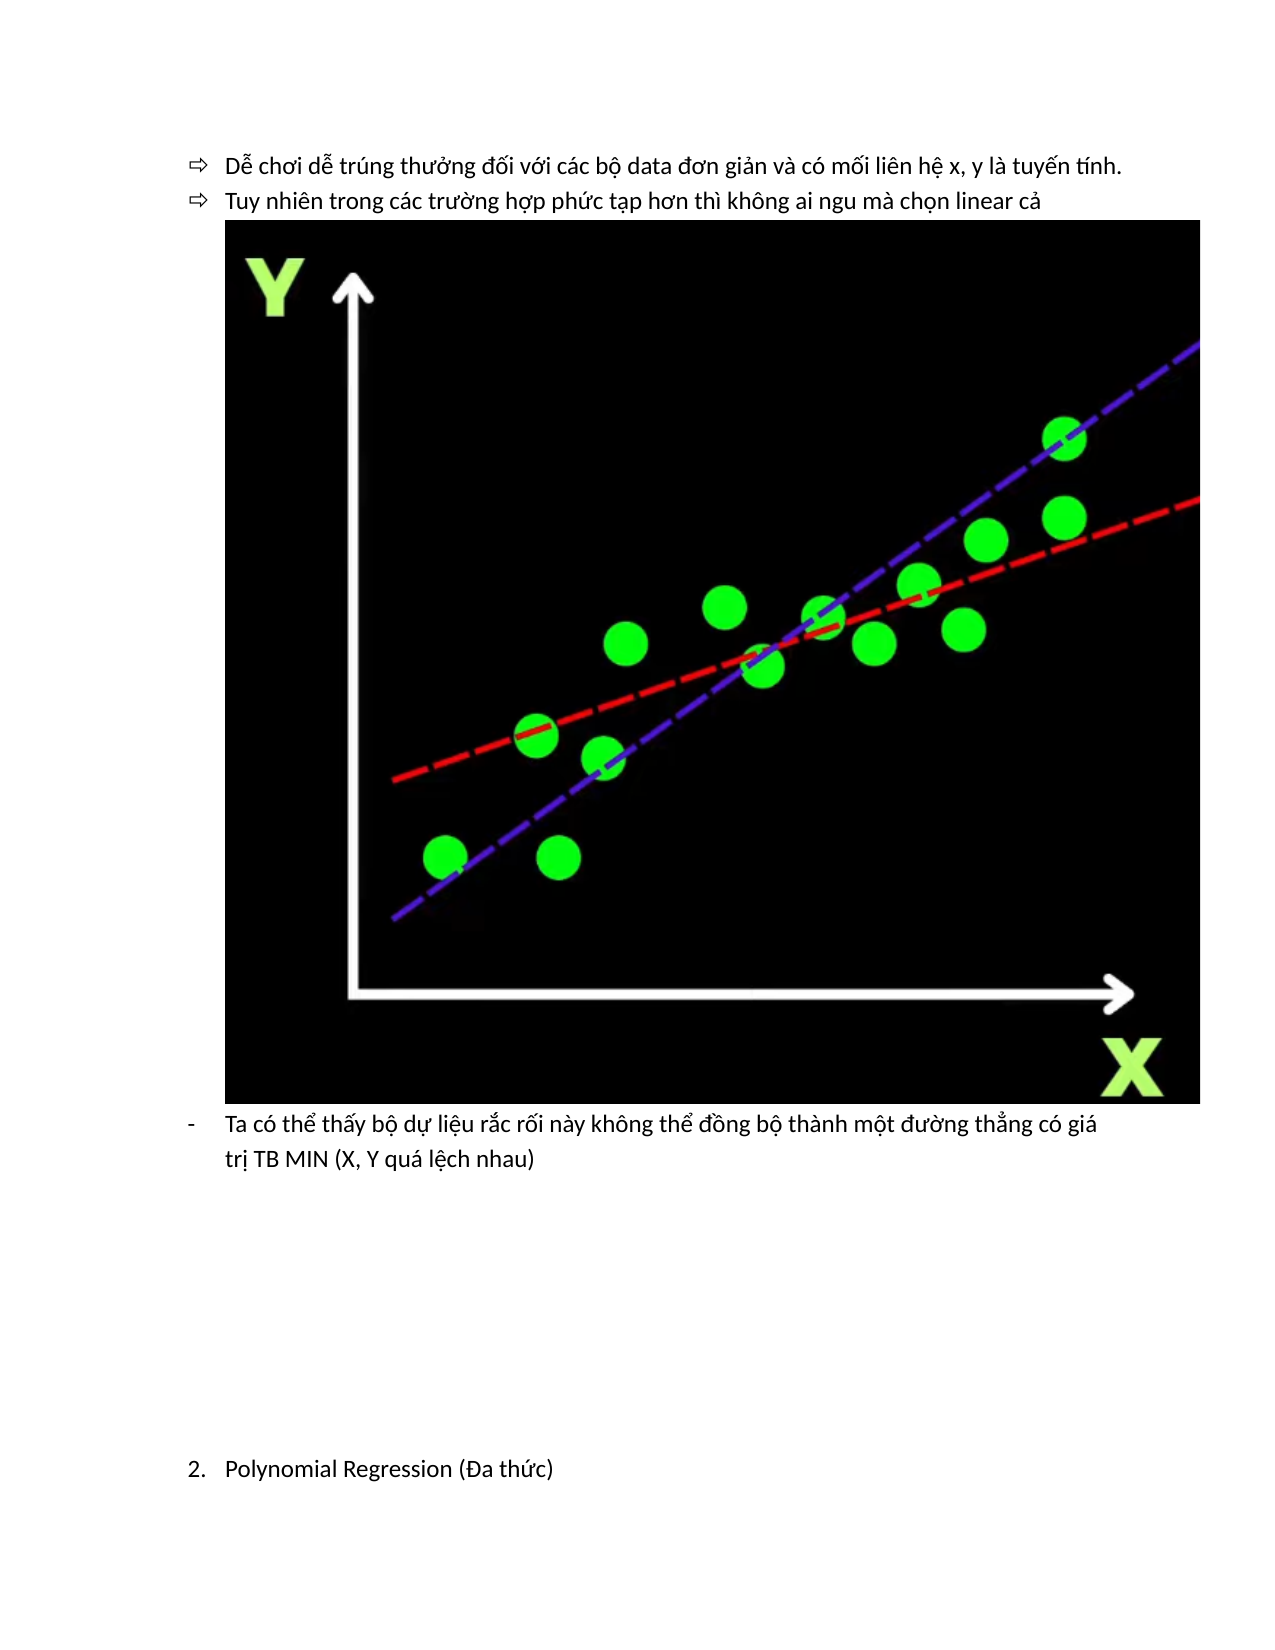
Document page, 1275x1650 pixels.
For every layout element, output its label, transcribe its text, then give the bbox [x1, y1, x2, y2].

list Tuy nhiên trong các trường hợp phức tạp hơn thì không ai ngu mà chọn linear cả [187, 185, 1125, 216]
list Ta có thể thấy bộ dự liệu rắc rối này không thể đồng bộ thành một đường thẳng có giá trị TB MIN (X, Y quá lệch nhau) [187, 1108, 1125, 1173]
list Polynomial Regression (Đa thức) [187, 1453, 1125, 1483]
picture [225, 220, 1200, 1104]
list Dễ chơi dễ trúng thưởng đối với các bộ data đơn giản và có mối liên hệ x, y là tuyến tính. [187, 150, 1125, 181]
